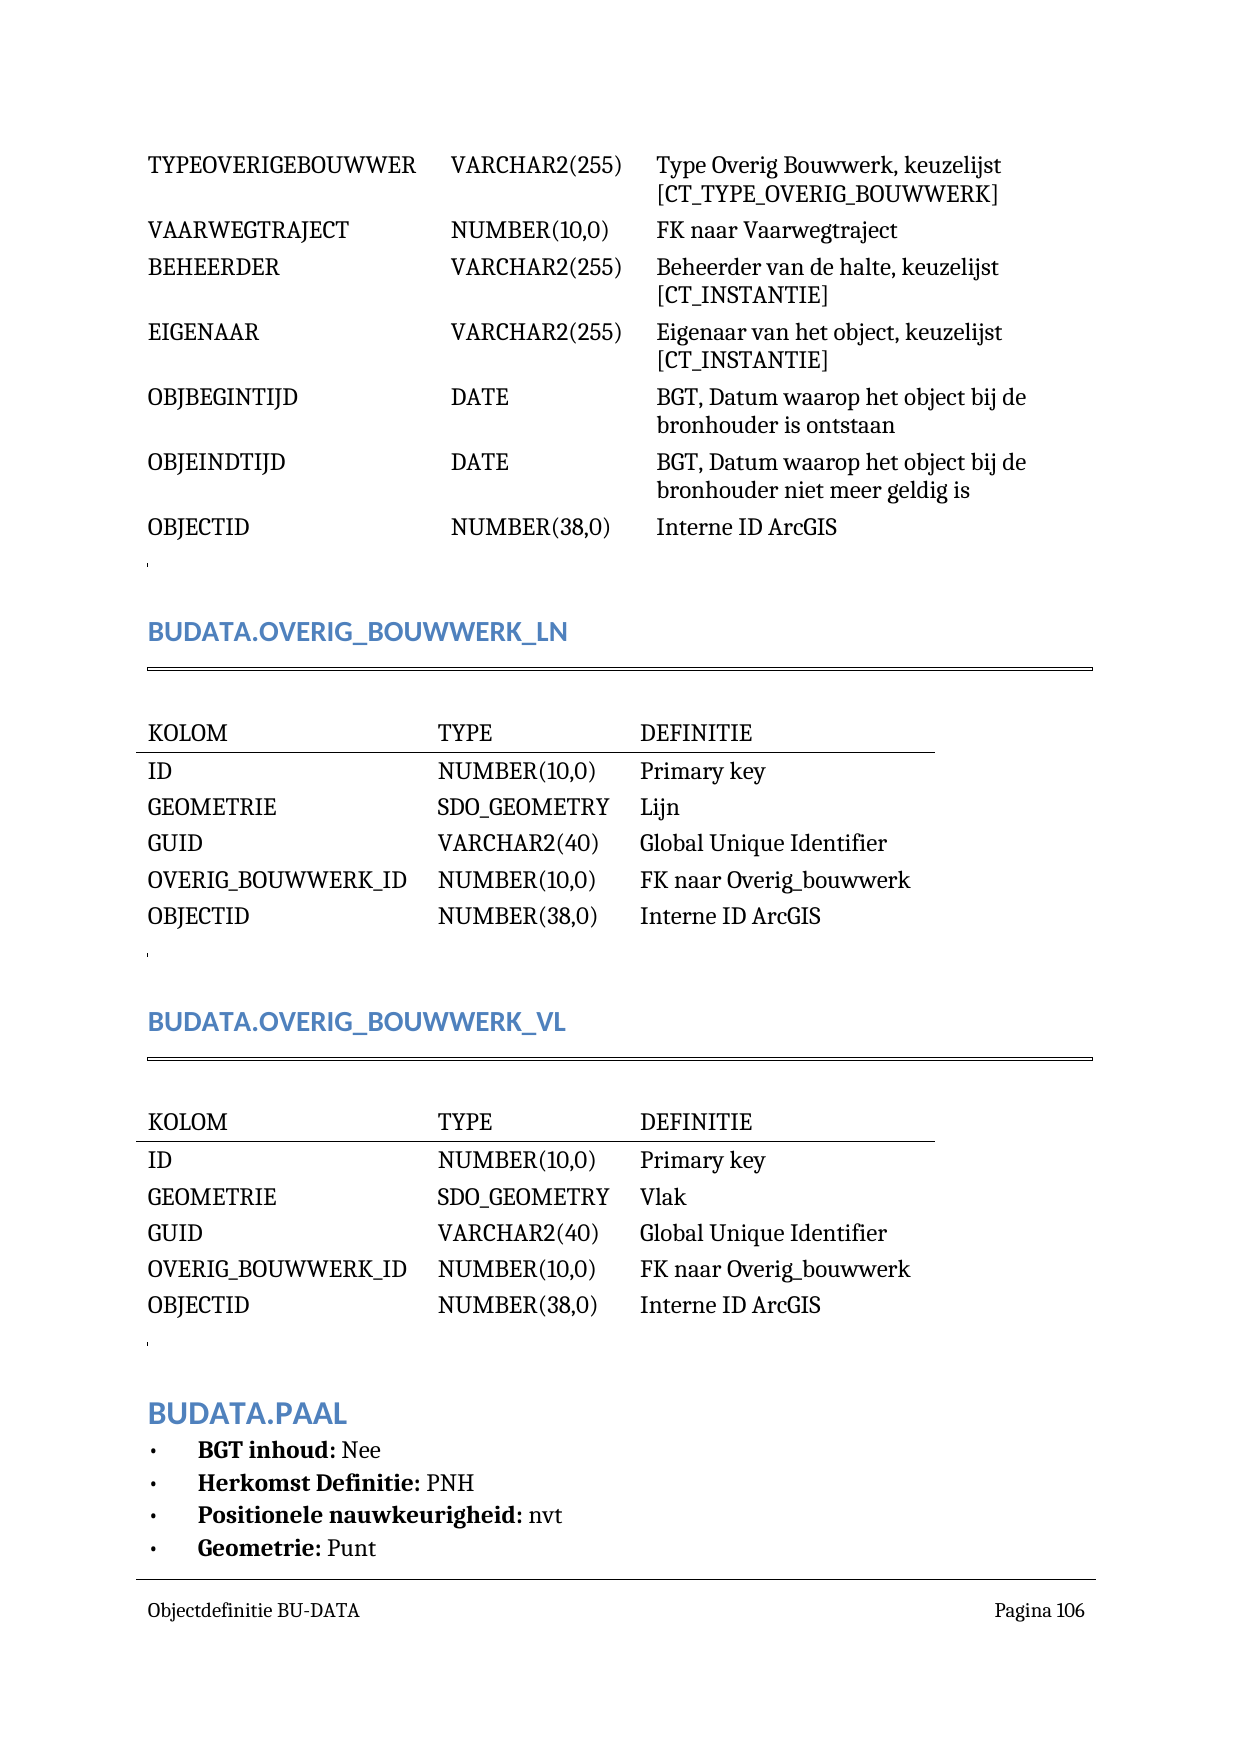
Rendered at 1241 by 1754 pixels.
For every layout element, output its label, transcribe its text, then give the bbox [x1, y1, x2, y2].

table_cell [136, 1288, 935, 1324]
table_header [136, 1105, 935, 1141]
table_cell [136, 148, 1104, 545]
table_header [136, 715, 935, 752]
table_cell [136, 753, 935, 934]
subtitle BUDATA.OVERIG_BOUWWERK_LN [148, 613, 1093, 649]
list BGT inhoud: Nee [148, 1436, 1093, 1465]
list Geometrie: Punt [148, 1534, 1093, 1563]
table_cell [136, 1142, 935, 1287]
subtitle BUDATA.PAAL [148, 1392, 1093, 1433]
list Positionele nauwkeurigheid: nvt [148, 1501, 1093, 1530]
subtitle BUDATA.OVERIG_BOUWWERK_VL [148, 1003, 1093, 1038]
list Herkomst Definitie: PNH [148, 1469, 1093, 1498]
